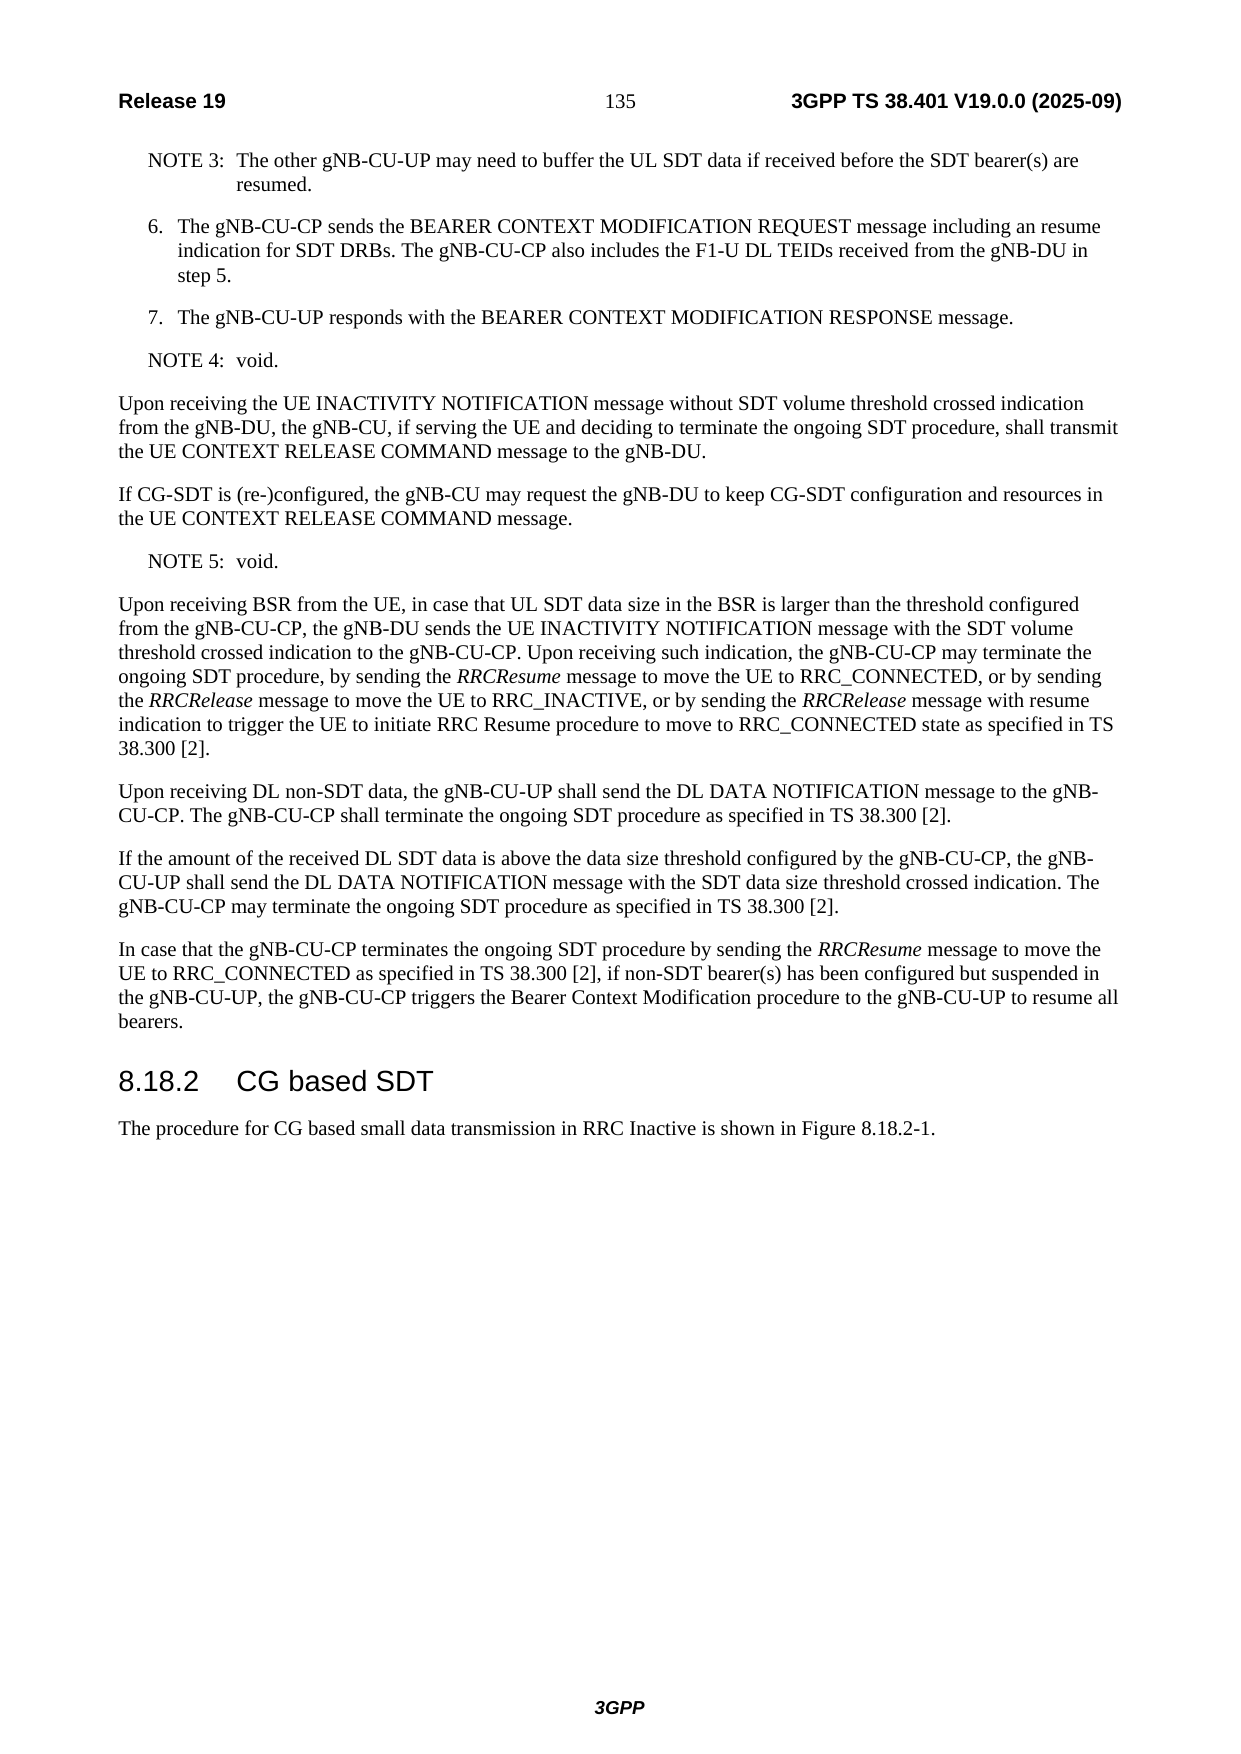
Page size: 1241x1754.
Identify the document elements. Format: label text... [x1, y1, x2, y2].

text NOTE 3: The other gNB-CU-UP may need to buffer the UL SDT data if received before the SDT bearer(s) are resumed. [148, 147, 1122, 196]
text Upon receiving BSR from the UE, in case that UL SDT data size in the BSR is larger than the threshold configured from the gNB-CU-CP, the gNB-DU sends the UE INACTIVITY NOTIFICATION message with the SDT volume threshold crossed indication to the gNB-CU-CP. Upon receiving such indication, the gNB-CU-CP may terminate the ongoing SDT procedure, by sending the RRCResume message to move the UE to RRC_CONNECTED, or by sending the RRCRelease message to move the UE to RRC_INACTIVE, or by sending the RRCRelease message with resume indication to trigger the UE to initiate RRC Resume procedure to move to RRC_CONNECTED state as specified in TS 38.300 [2]. [118, 592, 1122, 760]
text If the amount of the received DL SDT data is above the data size threshold configured by the gNB-CU-CP, the gNB-CU-UP shall send the DL DATA NOTIFICATION message with the SDT data size threshold crossed indication. The gNB-CU-CP may terminate the ongoing SDT procedure as specified in TS 38.300 [2]. [118, 846, 1122, 918]
text If CG-SDT is (re-)configured, the gNB-CU may request the gNB-DU to keep CG-SDT configuration and resources in the UE CONTEXT RELEASE COMMAND message. [118, 482, 1122, 530]
subtitle 8.18.2 CG based SDT [118, 1064, 1122, 1098]
text NOTE 5: void. [148, 549, 1122, 573]
text Upon receiving the UE INACTIVITY NOTIFICATION message without SDT volume threshold crossed indication from the gNB-DU, the gNB-CU, if serving the UE and deciding to terminate the ongoing SDT procedure, shall transmit the UE CONTEXT RELEASE COMMAND message to the gNB-DU. [118, 391, 1122, 463]
text The procedure for CG based small data transmission in RRC Inactive is shown in Figure 8.18.2-1. [118, 1116, 1122, 1140]
text 7. The gNB-CU-UP responds with the BEARER CONTEXT MODIFICATION RESPONSE message. [148, 305, 1122, 329]
text Upon receiving DL non-SDT data, the gNB-CU-UP shall send the DL DATA NOTIFICATION message to the gNB-CU-CP. The gNB-CU-CP shall terminate the ongoing SDT procedure as specified in TS 38.300 [2]. [118, 779, 1122, 827]
text 6. The gNB-CU-CP sends the BEARER CONTEXT MODIFICATION REQUEST message including an resume indication for SDT DRBs. The gNB-CU-CP also includes the F1-U DL TEIDs received from the gNB-DU in step 5. [148, 214, 1122, 287]
text NOTE 4: void. [148, 348, 1122, 372]
text In case that the gNB-CU-CP terminates the ongoing SDT procedure by sending the RRCResume message to move the UE to RRC_CONNECTED as specified in TS 38.300 [2], if non-SDT bearer(s) has been configured but suspended in the gNB-CU-UP, the gNB-CU-CP triggers the Bearer Context Modification procedure to the gNB-CU-UP to resume all bearers. [118, 937, 1122, 1033]
